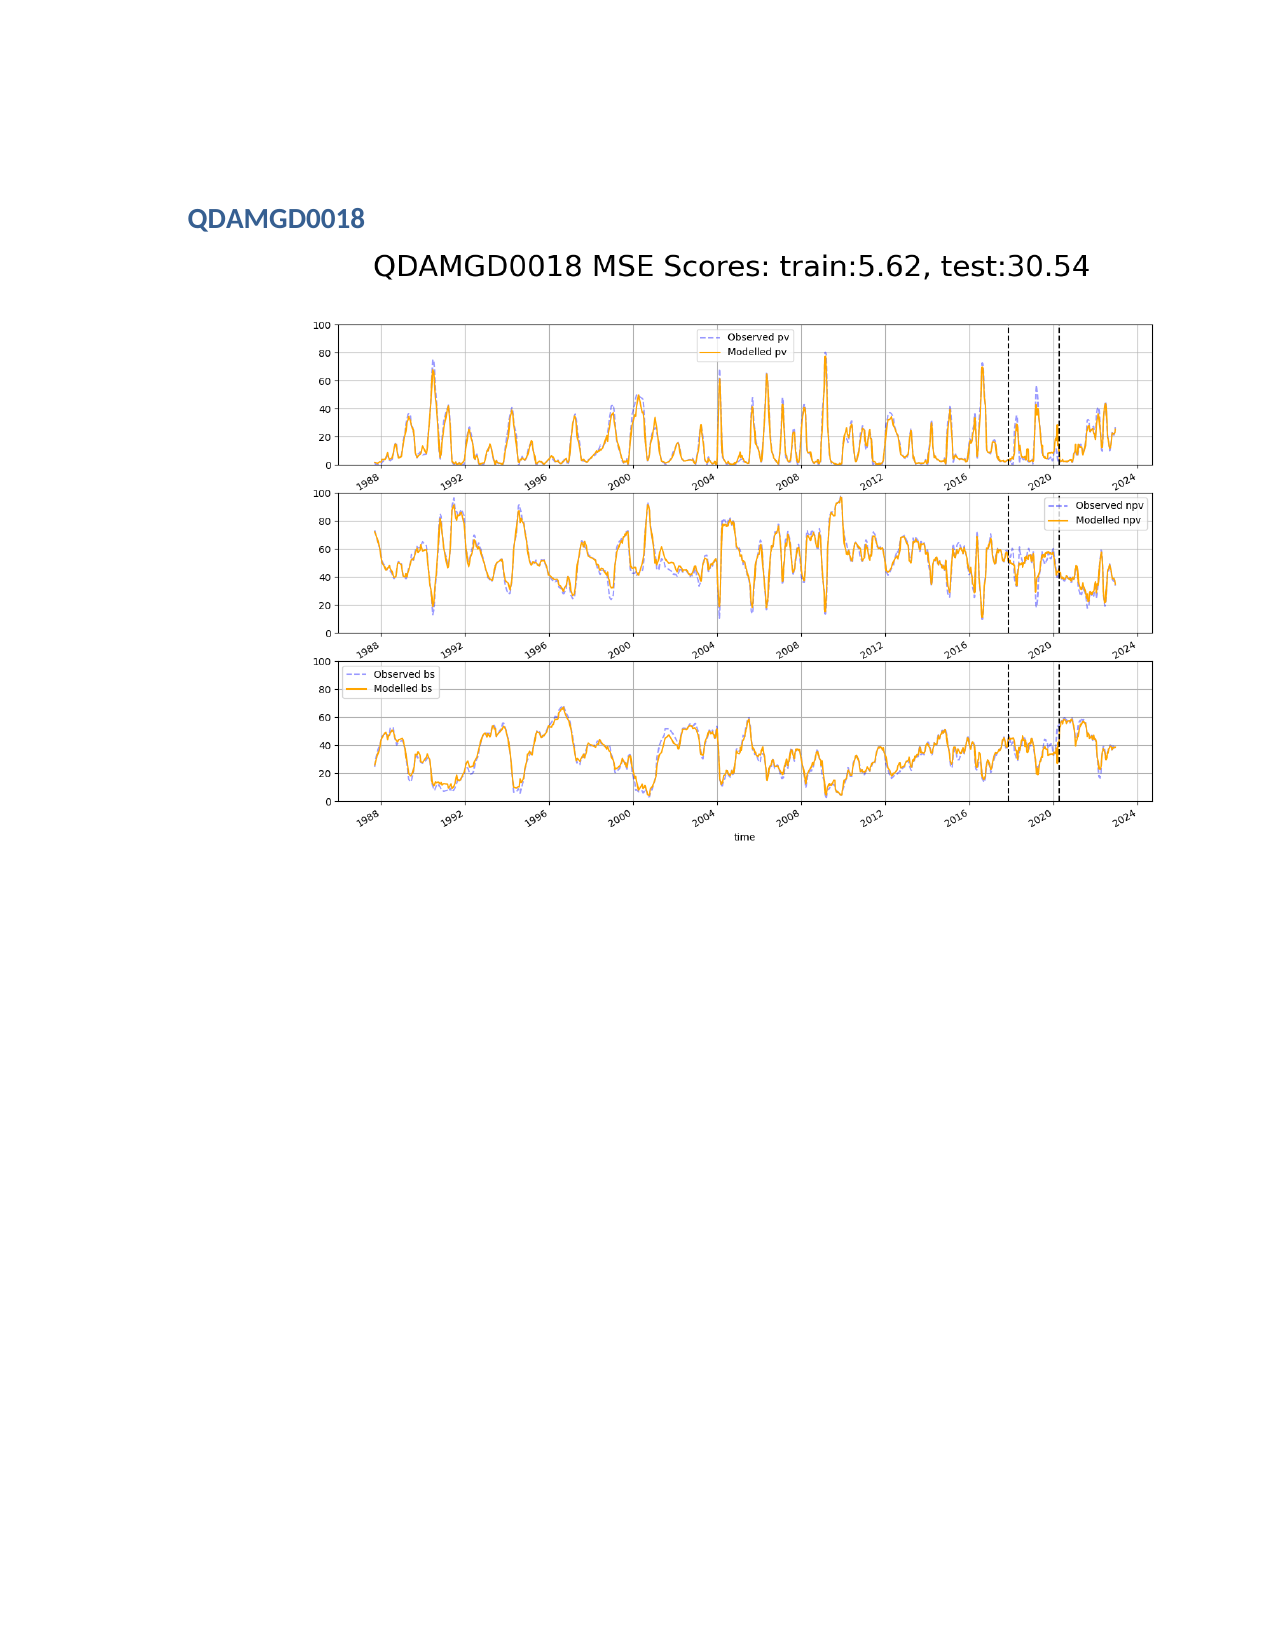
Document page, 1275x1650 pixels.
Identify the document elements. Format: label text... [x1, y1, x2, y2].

subtitle QDAMGD0018 [187, 200, 1087, 236]
picture [206, 241, 1257, 941]
